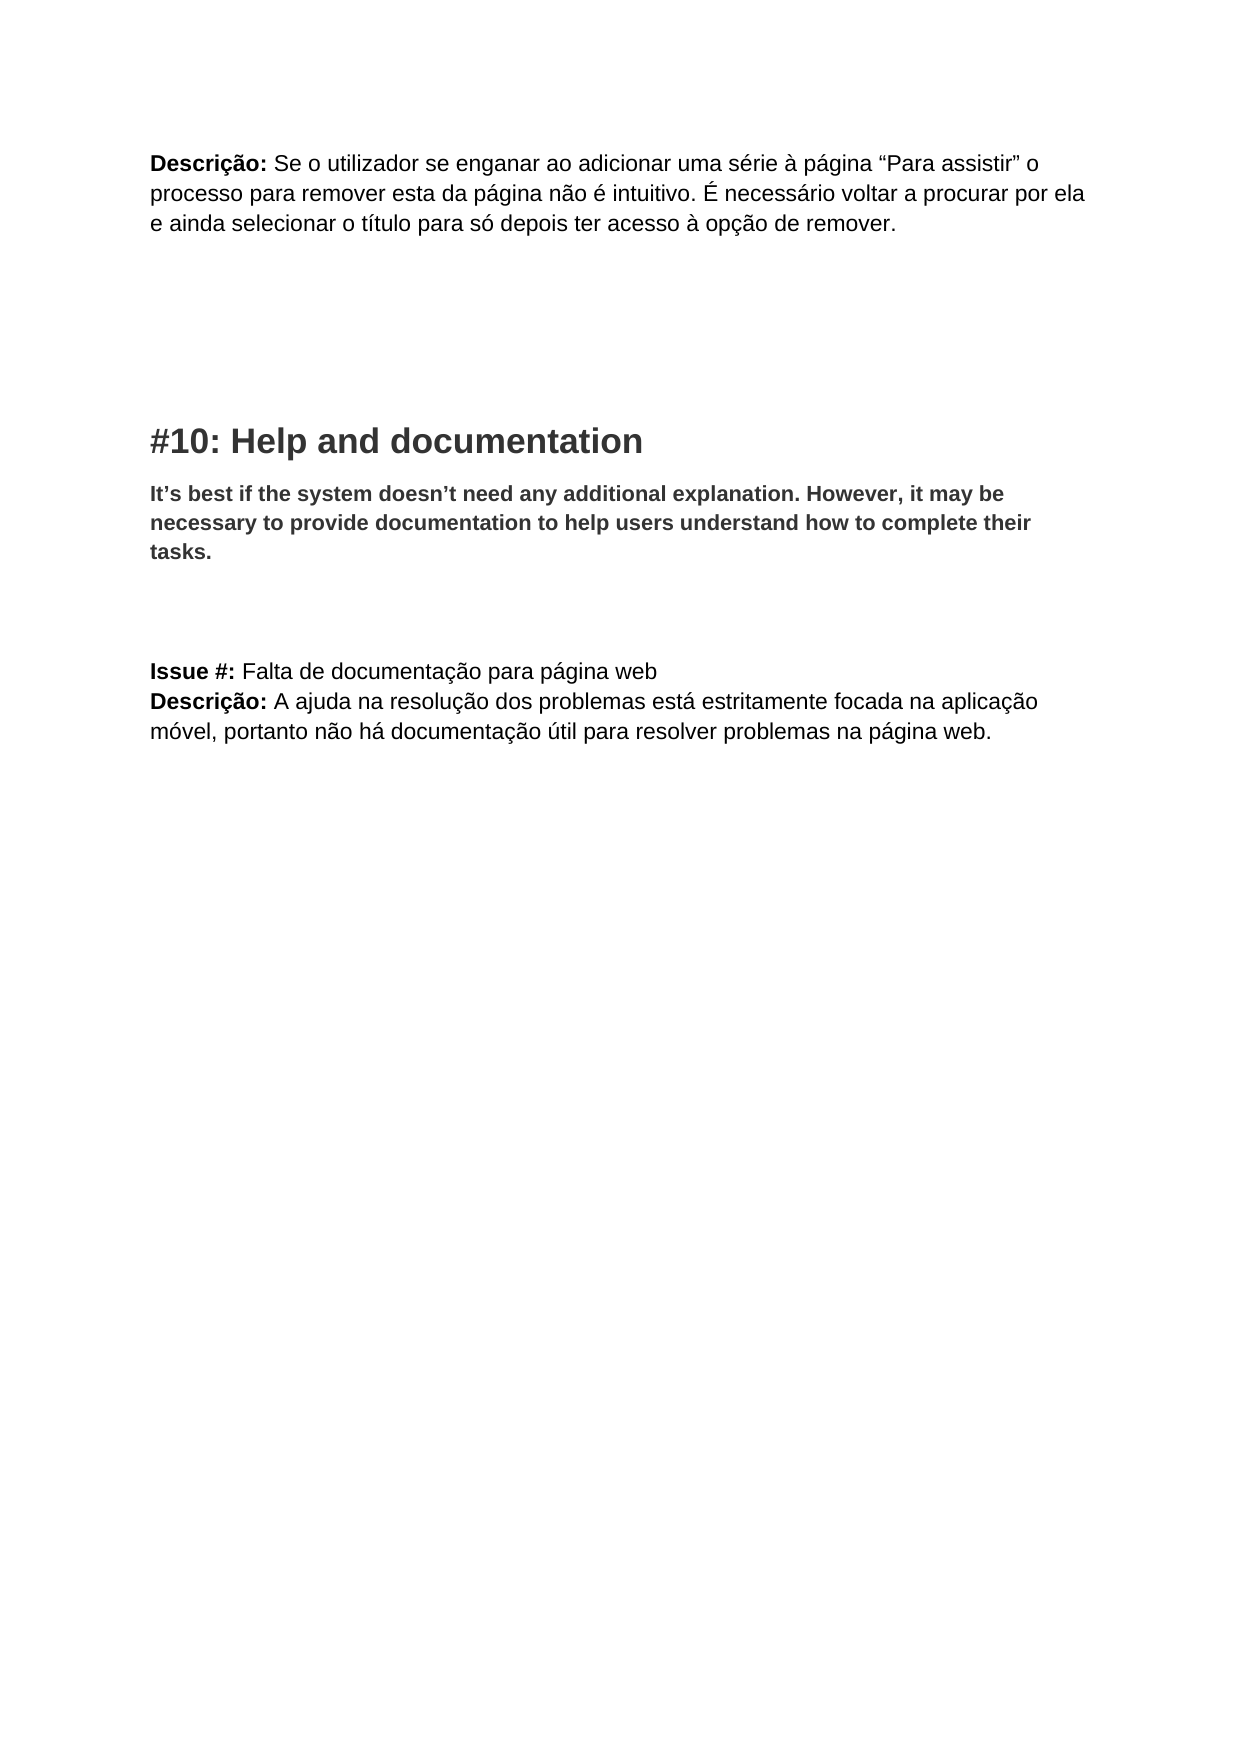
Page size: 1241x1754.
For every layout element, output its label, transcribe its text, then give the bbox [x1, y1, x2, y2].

subtitle #10: Help and documentation [150, 420, 1090, 461]
text It’s best if the system doesn’t need any additional explanation. However, it may be necessary to provide documentation to help users understand how to complete their tasks. [150, 481, 1090, 564]
text Descrição: Se o utilizador se enganar ao adicionar uma série à página “Para assistir” o processo para remover esta da página não é intuitivo. É necessário voltar a procurar por ela e ainda selecionar o título para só depois ter acesso à opção de remover. [150, 150, 1090, 237]
text Issue #: Falta de documentação para página web [150, 658, 1090, 684]
text Descrição: A ajuda na resolução dos problemas está estritamente focada na aplicação móvel, portanto não há documentação útil para resolver problemas na página web. [150, 688, 1090, 744]
